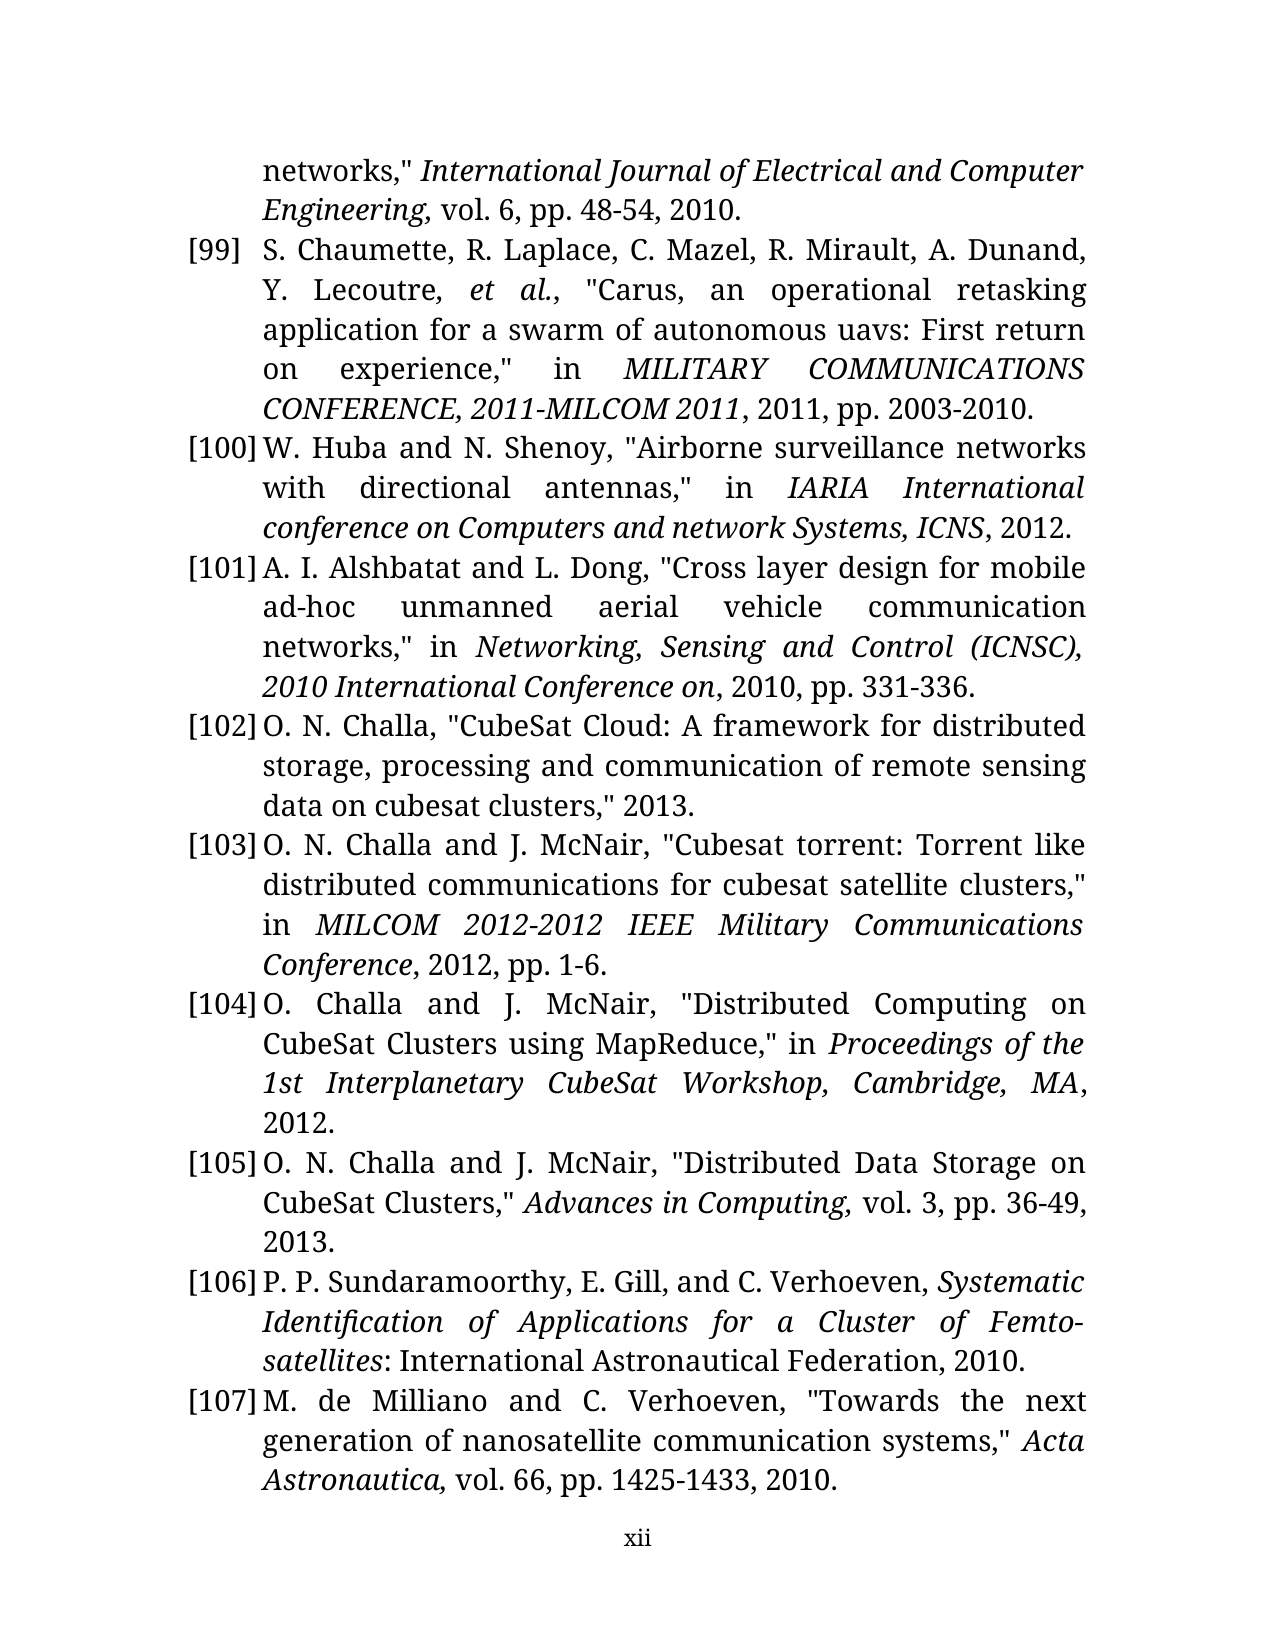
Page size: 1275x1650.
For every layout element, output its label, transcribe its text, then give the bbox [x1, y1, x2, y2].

text [102] O. N. Challa, "CubeSat Cloud: A framework for distributed storage, processing and communication of remote sensing data on cubesat clusters," 2013. [187, 706, 1087, 825]
text [99] S. Chaumette, R. Laplace, C. Mazel, R. Mirault, A. Dunand, Y. Lecoutre, et al., "Carus, an operational retasking application for a swarm of autonomous uavs: First return on experience," in MILITARY COMMUNICATIONS CONFERENCE, 2011-MILCOM 2011, 2011, pp. 2003-2010. [187, 229, 1087, 428]
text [187, 150, 1087, 229]
text [104] O. Challa and J. McNair, "Distributed Computing on CubeSat Clusters using MapReduce," in Proceedings of the 1st Interplanetary CubeSat Workshop, Cambridge, MA, 2012. [187, 983, 1087, 1142]
text [106] P. P. Sundaramoorthy, E. Gill, and C. Verhoeven, Systematic Identification of Applications for a Cluster of Femto-satellites: International Astronautical Federation, 2010. [187, 1261, 1087, 1380]
text [103] O. N. Challa and J. McNair, "Cubesat torrent: Torrent like distributed communications for cubesat satellite clusters," in MILCOM 2012-2012 IEEE Military Communications Conference, 2012, pp. 1-6. [187, 825, 1087, 983]
text [100] W. Huba and N. Shenoy, "Airborne surveillance networks with directional antennas," in IARIA International conference on Computers and network Systems, ICNS, 2012. [187, 428, 1087, 547]
text [107] M. de Milliano and C. Verhoeven, "Towards the next generation of nanosatellite communication systems," Acta Astronautica, vol. 66, pp. 1425-1433, 2010. [187, 1380, 1087, 1499]
text [105] O. N. Challa and J. McNair, "Distributed Data Storage on CubeSat Clusters," Advances in Computing, vol. 3, pp. 36-49, 2013. [187, 1142, 1087, 1261]
text [101] A. I. Alshbatat and L. Dong, "Cross layer design for mobile ad-hoc unmanned aerial vehicle communication networks," in Networking, Sensing and Control (ICNSC), 2010 International Conference on, 2010, pp. 331-336. [187, 547, 1087, 706]
